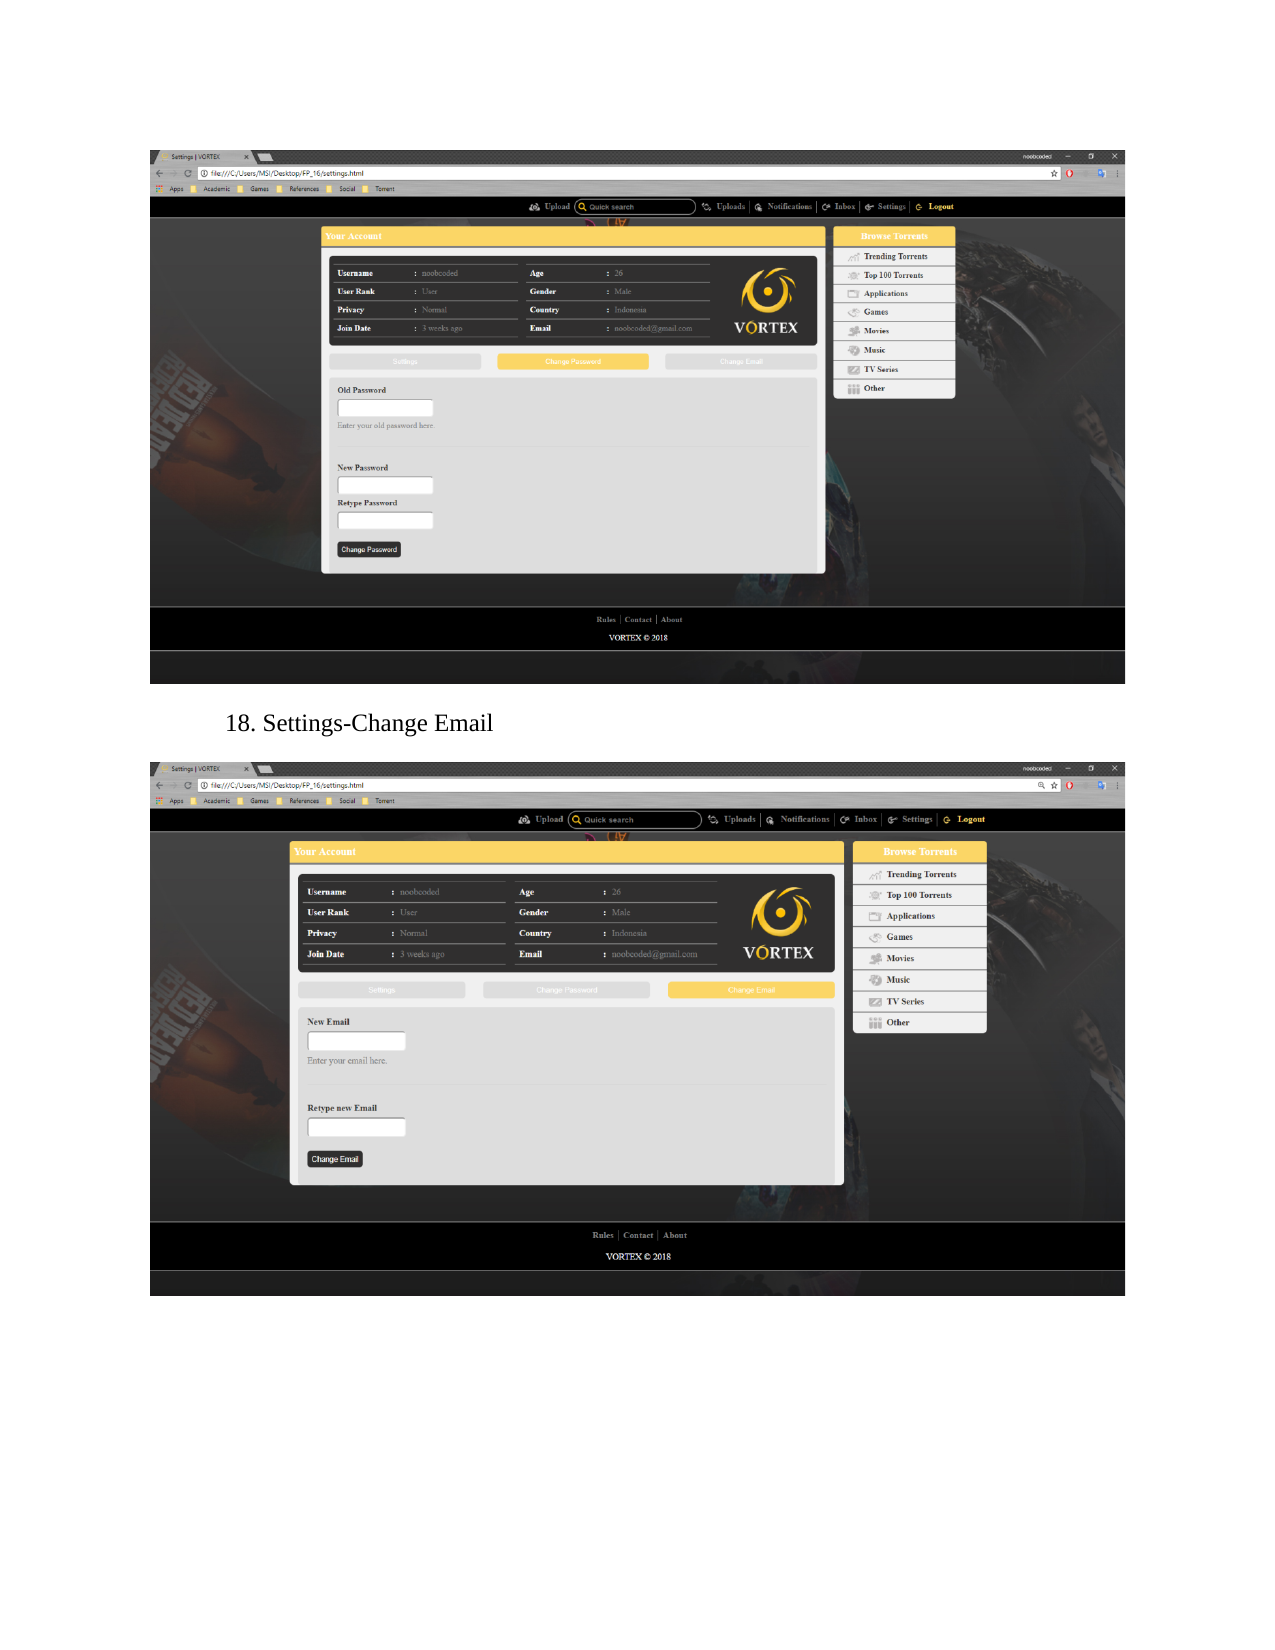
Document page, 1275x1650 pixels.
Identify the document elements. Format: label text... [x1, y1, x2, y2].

picture [150, 762, 1125, 1296]
picture [150, 150, 1125, 684]
list Settings-Change Email [225, 708, 1125, 737]
